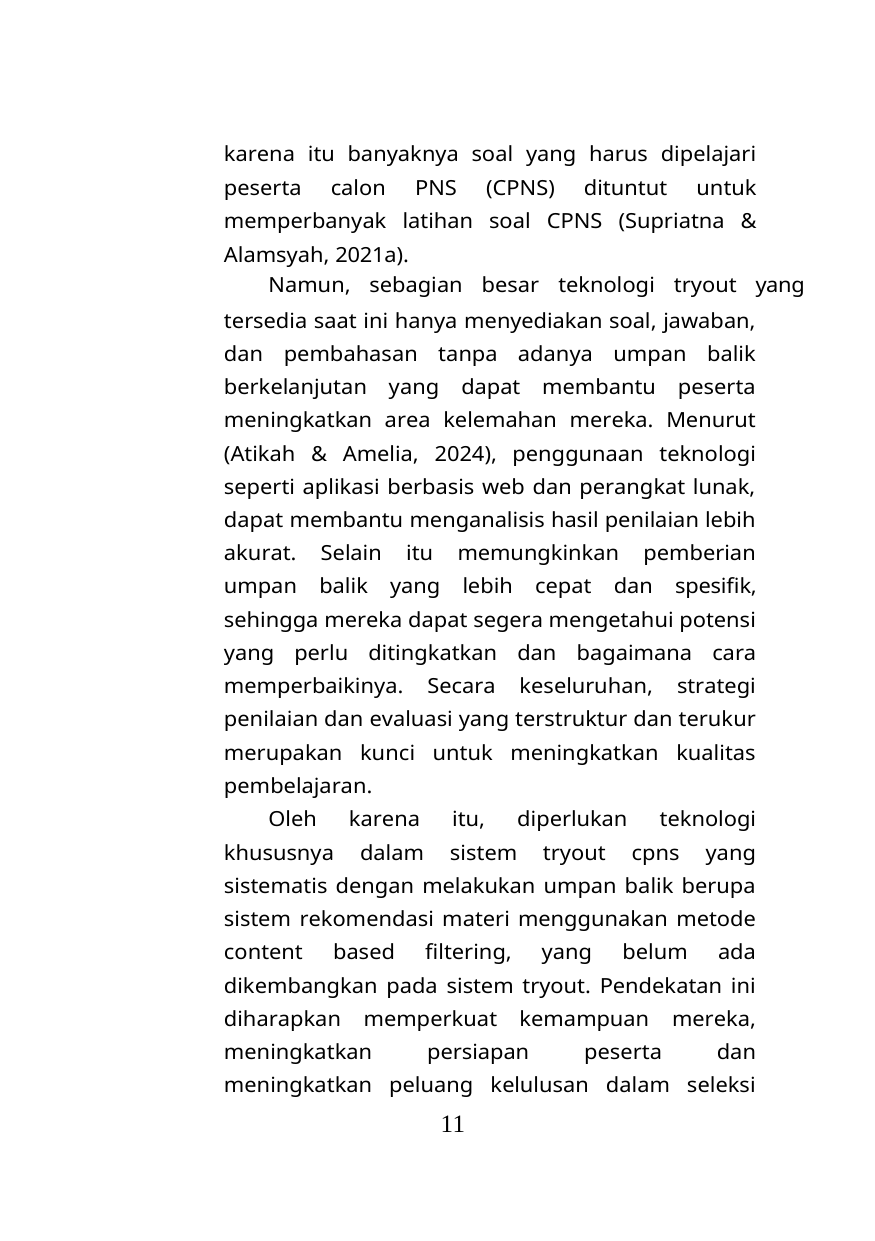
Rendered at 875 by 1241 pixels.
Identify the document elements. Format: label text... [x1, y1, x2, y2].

text Namun, sebagian besar teknologi tryout yang [268, 274, 859, 297]
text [224, 804, 756, 1099]
text tersedia saat ini hanya menyediakan soal, jawaban, dan pembahasan tanpa adanya umpan balik berkelanjutan yang dapat membantu peserta meningkatkan area kelemahan mereka. Menurut (Atikah & Amelia, 2024), penggunaan teknologi seperti aplikasi berbasis web dan perangkat lunak, dapat membantu menganalisis hasil penilaian lebih akurat. Selain itu memungkinkan pemberian umpan balik yang lebih cepat dan spesifik, sehingga mereka dapat segera mengetahui potensi yang perlu ditingkatkan dan bagaimana cara memperbaikinya. Secara keseluruhan, strategi penilaian dan evaluasi yang terstruktur dan terukur merupakan kunci untuk meningkatkan kualitas pembelajaran. [224, 306, 756, 799]
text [224, 139, 756, 269]
